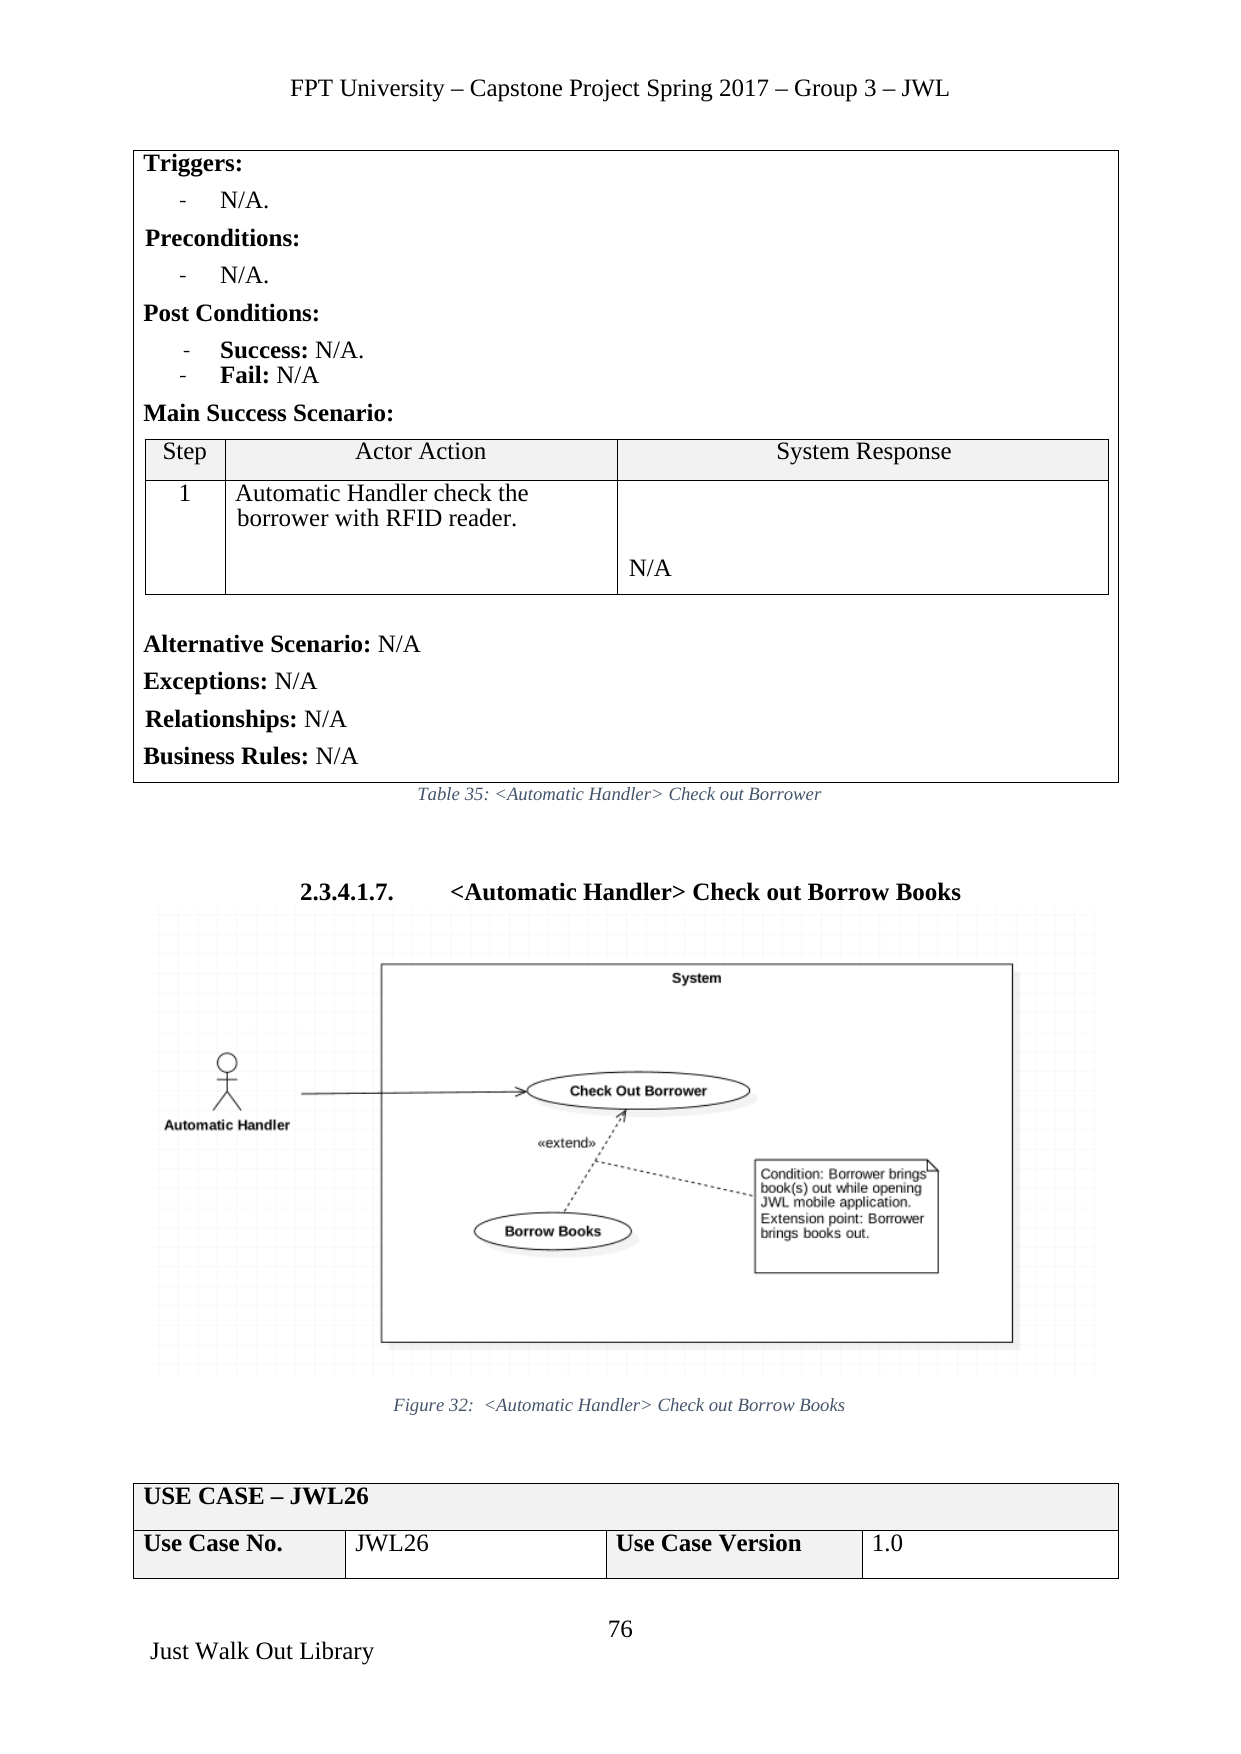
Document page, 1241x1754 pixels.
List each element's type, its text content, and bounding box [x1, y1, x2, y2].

table_cell JWL26 [346, 1531, 606, 1578]
picture [150, 907, 1096, 1376]
table_header USE CASE – JWL26 [134, 1484, 1118, 1530]
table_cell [134, 151, 1118, 782]
table_cell Use Case No. [134, 1531, 345, 1578]
table_cell Use Case Version [607, 1531, 862, 1578]
table_cell 1.0 [863, 1531, 1118, 1578]
subtitle <Automatic Handler> Check out Borrow Books [300, 877, 1090, 905]
